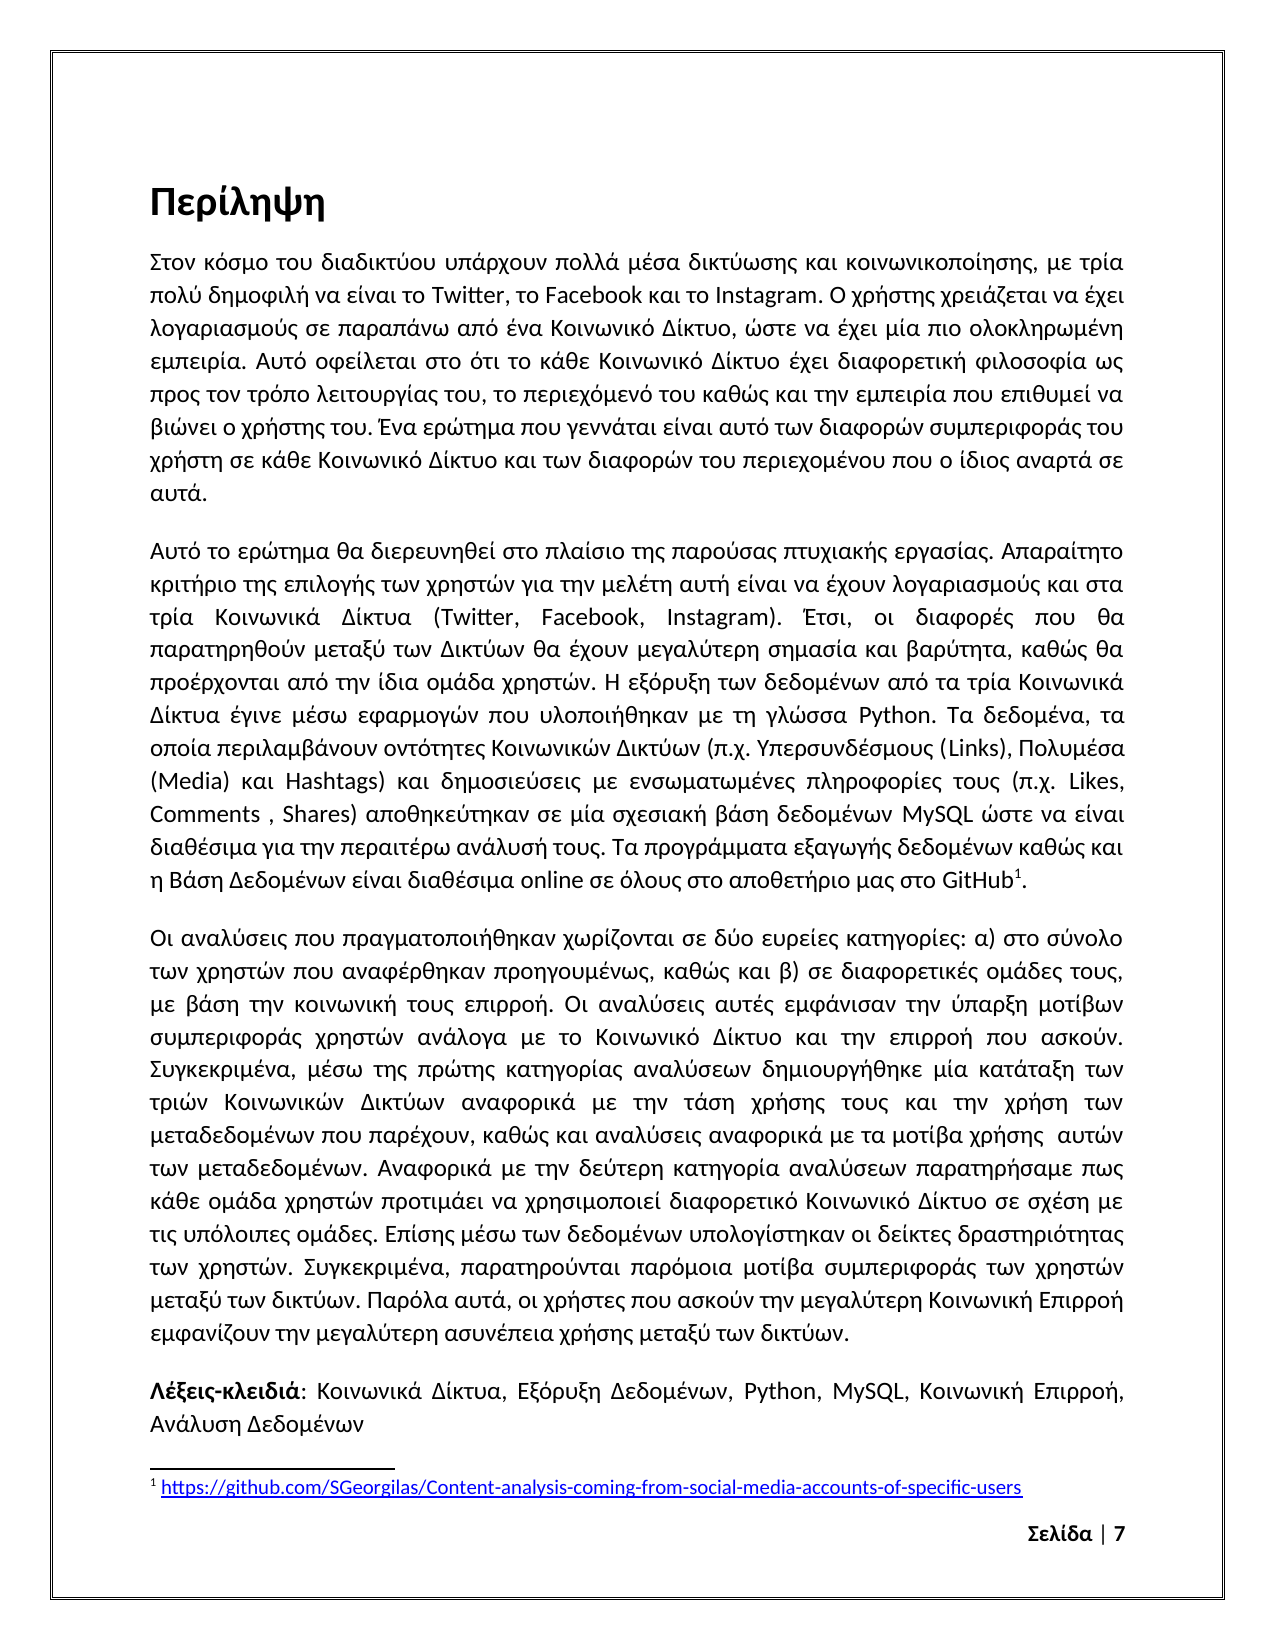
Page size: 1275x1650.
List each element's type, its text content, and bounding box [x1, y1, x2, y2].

text Περίληψη [150, 175, 1125, 226]
text Λέξεις-κλειδιά: Κοινωνικά Δίκτυα, Εξόρυξη Δεδομένων, Python, MySQL, Κοινωνική Επιρροή, Ανάλυση Δεδομένων [150, 1375, 1125, 1438]
text Οι αναλύσεις που πραγματοποιήθηκαν χωρίζονται σε δύο ευρείες κατηγορίες: α) στο σύνολο των χρηστών που αναφέρθηκαν προηγουμένως, καθώς και β) σε διαφορετικές ομάδες τους, με βάση την κοινωνική τους επιρροή. Οι αναλύσεις αυτές εμφάνισαν την ύπαρξη μοτίβων συμπεριφοράς χρηστών ανάλογα με το Κοινωνικό Δίκτυο και την επιρροή που ασκούν. Συγκεκριμένα, μέσω της πρώτης κατηγορίας αναλύσεων δημιουργήθηκε μία κατάταξη των τριών Κοινωνικών Δικτύων αναφορικά με την τάση χρήσης τους και την χρήση των μεταδεδομένων που παρέχουν, καθώς και αναλύσεις αναφορικά με τα μοτίβα χρήσης αυτών των μεταδεδομένων. Αναφορικά με την δεύτερη κατηγορία αναλύσεων παρατηρήσαμε πως κάθε ομάδα χρηστών προτιμάει να χρησιμοποιεί διαφορετικό Κοινωνικό Δίκτυο σε σχέση με τις υπόλοιπες ομάδες. Επίσης μέσω των δεδομένων υπολογίστηκαν οι δείκτες δραστηριότητας των χρηστών. Συγκεκριμένα, παρατηρούνται παρόμοια μοτίβα συμπεριφοράς των χρηστών μεταξύ των δικτύων. Παρόλα αυτά, οι χρήστες που ασκούν την μεγαλύτερη Κοινωνική Επιρροή εμφανίζουν την μεγαλύτερη ασυνέπεια χρήσης μεταξύ των δικτύων. [150, 922, 1125, 1347]
text Στον κόσμο του διαδικτύου υπάρχουν πολλά μέσα δικτύωσης και κοινωνικοποίησης, με τρία πολύ δημοφιλή να είναι το Twitter, το Facebook και το Instagram. Ο χρήστης χρειάζεται να έχει λογαριασμούς σε παραπάνω από ένα Κοινωνικό Δίκτυο, ώστε να έχει μία πιο ολοκληρωμένη εμπειρία. Αυτό οφείλεται στο ότι το κάθε Κοινωνικό Δίκτυο έχει διαφορετική φιλοσοφία ως προς τον τρόπο λειτουργίας του, το περιεχόμενό του καθώς και την εμπειρία που επιθυμεί να βιώνει ο χρήστης του. Ένα ερώτημα που γεννάται είναι αυτό των διαφορών συμπεριφοράς του χρήστη σε κάθε Κοινωνικό Δίκτυο και των διαφορών του περιεχομένου που ο ίδιος αναρτά σε αυτά. [150, 247, 1125, 507]
text Αυτό το ερώτημα θα διερευνηθεί στο πλαίσιο της παρούσας πτυχιακής εργασίας. Απαραίτητο κριτήριο της επιλογής των χρηστών για την μελέτη αυτή είναι να έχουν λογαριασμούς και στα τρία Κοινωνικά Δίκτυα (Twitter, Facebook, Instagram). Έτσι, οι διαφορές που θα παρατηρηθούν μεταξύ των Δικτύων θα έχουν μεγαλύτερη σημασία και βαρύτητα, καθώς θα προέρχονται από την ίδια ομάδα χρηστών. Η εξόρυξη των δεδομένων από τα τρία Κοινωνικά Δίκτυα έγινε μέσω εφαρμογών που υλοποιήθηκαν με τη γλώσσα Python. Τα δεδομένα, τα οποία περιλαμβάνουν οντότητες Κοινωνικών Δικτύων (π.χ. Υπερσυνδέσμους (Links), Πολυμέσα (Media) και Hashtags) και δημοσιεύσεις με ενσωματωμένες πληροφορίες τους (π.χ. Likes, Comments , Shares) αποθηκεύτηκαν σε μία σχεσιακή βάση δεδομένων MySQL ώστε να είναι διαθέσιμα για την περαιτέρω ανάλυσή τους. Τα προγράμματα εξαγωγής δεδομένων καθώς και η Βάση Δεδομένων είναι διαθέσιμα online σε όλους στο αποθετήριο μας στο GitHub. [150, 535, 1125, 894]
